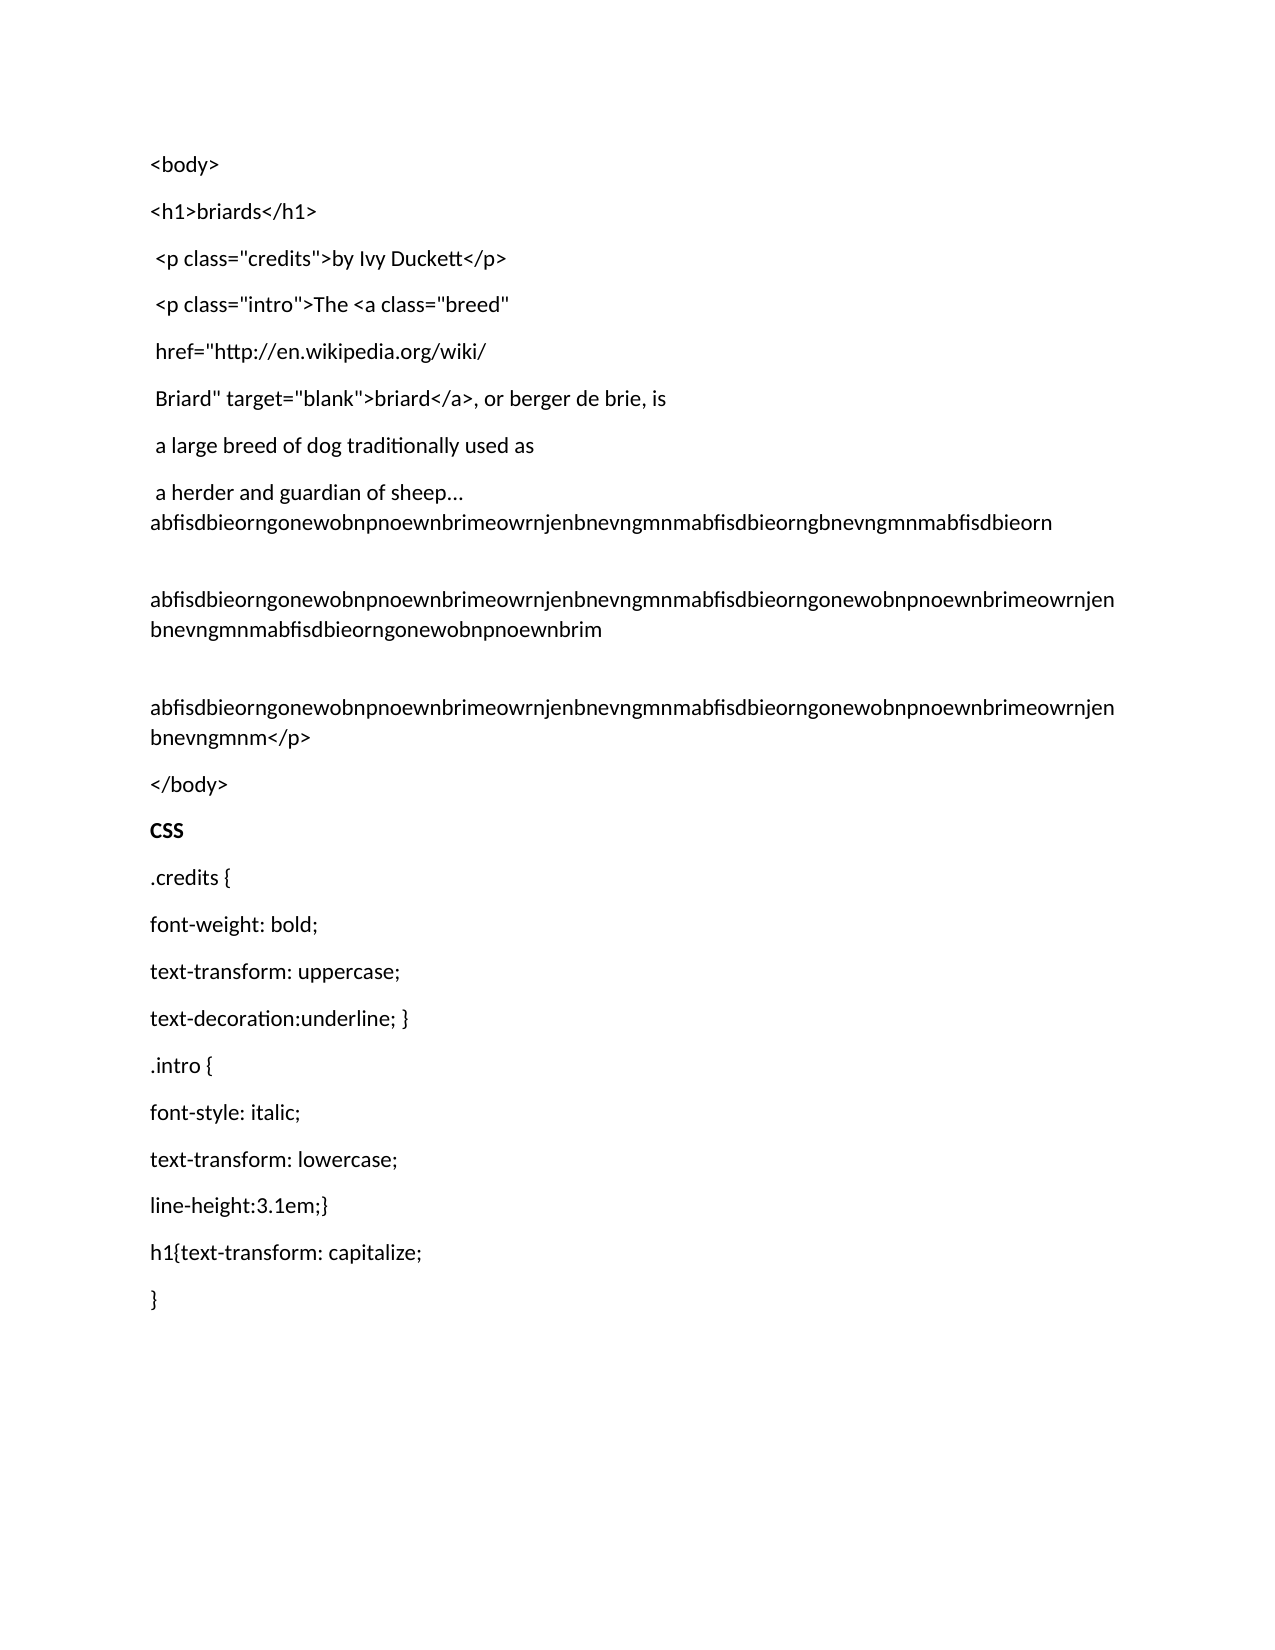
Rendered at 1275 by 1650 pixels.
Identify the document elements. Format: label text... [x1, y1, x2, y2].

text <p class="intro">The <a class="breed" [150, 291, 1125, 319]
text abfisdbieorngonewobnpnoewnbrimeowrnjenbnevngmnmabfisdbieorngonewobnpnoewnbrimeowrnjenbnevngmnm</p> [150, 662, 1125, 751]
text <body> [150, 150, 1125, 178]
text line-height:3.1em;} [150, 1192, 1125, 1220]
text } [150, 1285, 1125, 1313]
text text-transform: uppercase; [150, 957, 1125, 985]
text CSS [150, 817, 1125, 845]
text <p class="credits">by Ivy Duckett</p> [150, 244, 1125, 272]
text text-decoration:underline; } [150, 1004, 1125, 1032]
text font-style: italic; [150, 1098, 1125, 1126]
text href="http://en.wikipedia.org/wiki/ [150, 337, 1125, 366]
text font-weight: bold; [150, 910, 1125, 938]
text h1{text-transform: capitalize; [150, 1238, 1125, 1267]
text <h1>briards</h1> [150, 197, 1125, 225]
text Briard" target="blank">briard</a>, or berger de brie, is [150, 384, 1125, 412]
text text-transform: lowercase; [150, 1145, 1125, 1173]
text a herder and guardian of sheep... abfisdbieorngonewobnpnoewnbrimeowrnjenbnevngmnmabfisdbieorngbnevngmnmabfisdbieorn [150, 478, 1125, 536]
text .intro { [150, 1051, 1125, 1079]
text abfisdbieorngonewobnpnoewnbrimeowrnjenbnevngmnmabfisdbieorngonewobnpnoewnbrimeowrnjenbnevngmnmabfisdbieorngonewobnpnoewnbrim [150, 555, 1125, 644]
text .credits { [150, 863, 1125, 892]
text a large breed of dog traditionally used as [150, 431, 1125, 459]
text </body> [150, 770, 1125, 798]
